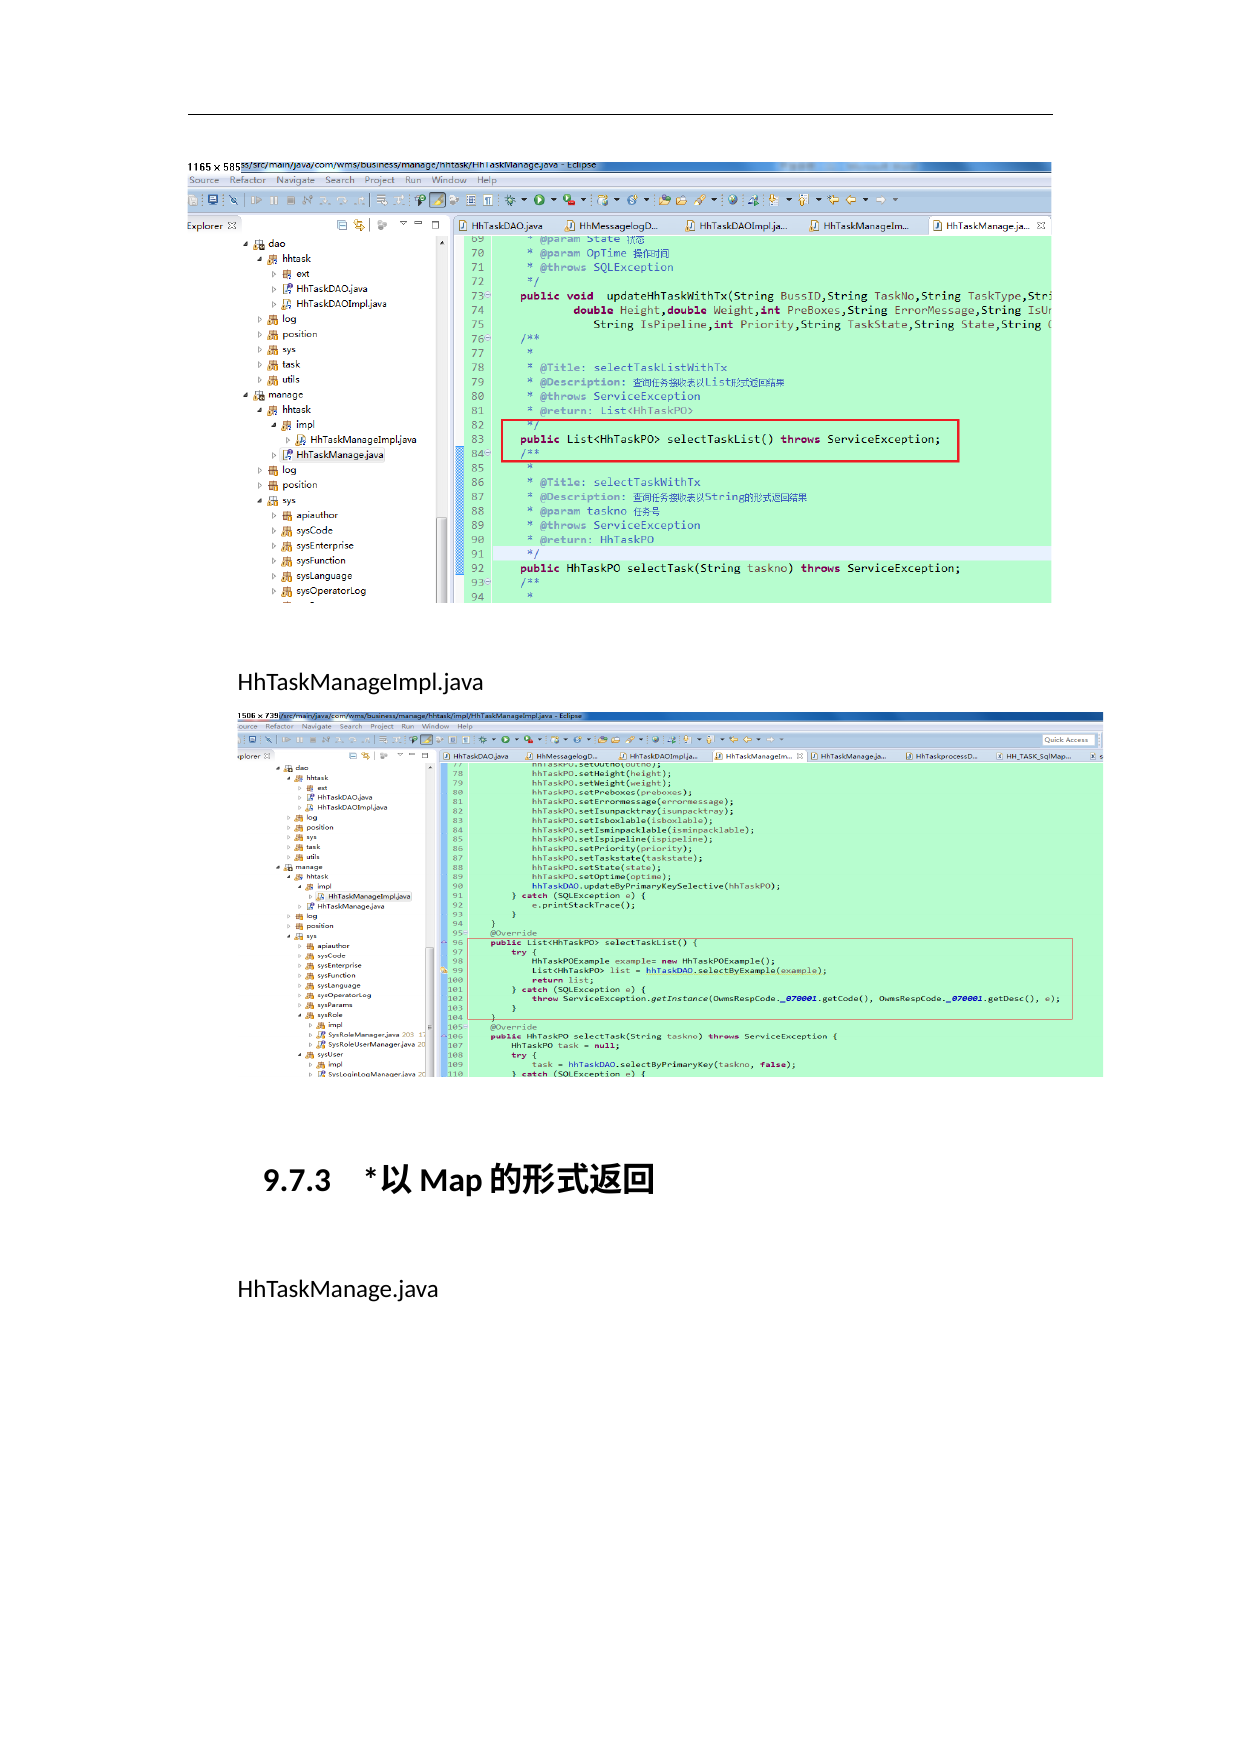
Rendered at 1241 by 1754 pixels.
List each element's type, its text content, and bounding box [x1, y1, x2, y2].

picture [187, 162, 1052, 650]
subtitle *以Map的形式返回 [262, 1145, 1053, 1210]
text HhTaskManage.java [187, 1272, 1053, 1304]
text HhTaskManageImpl.java [187, 665, 1053, 697]
picture [237, 712, 1104, 1077]
